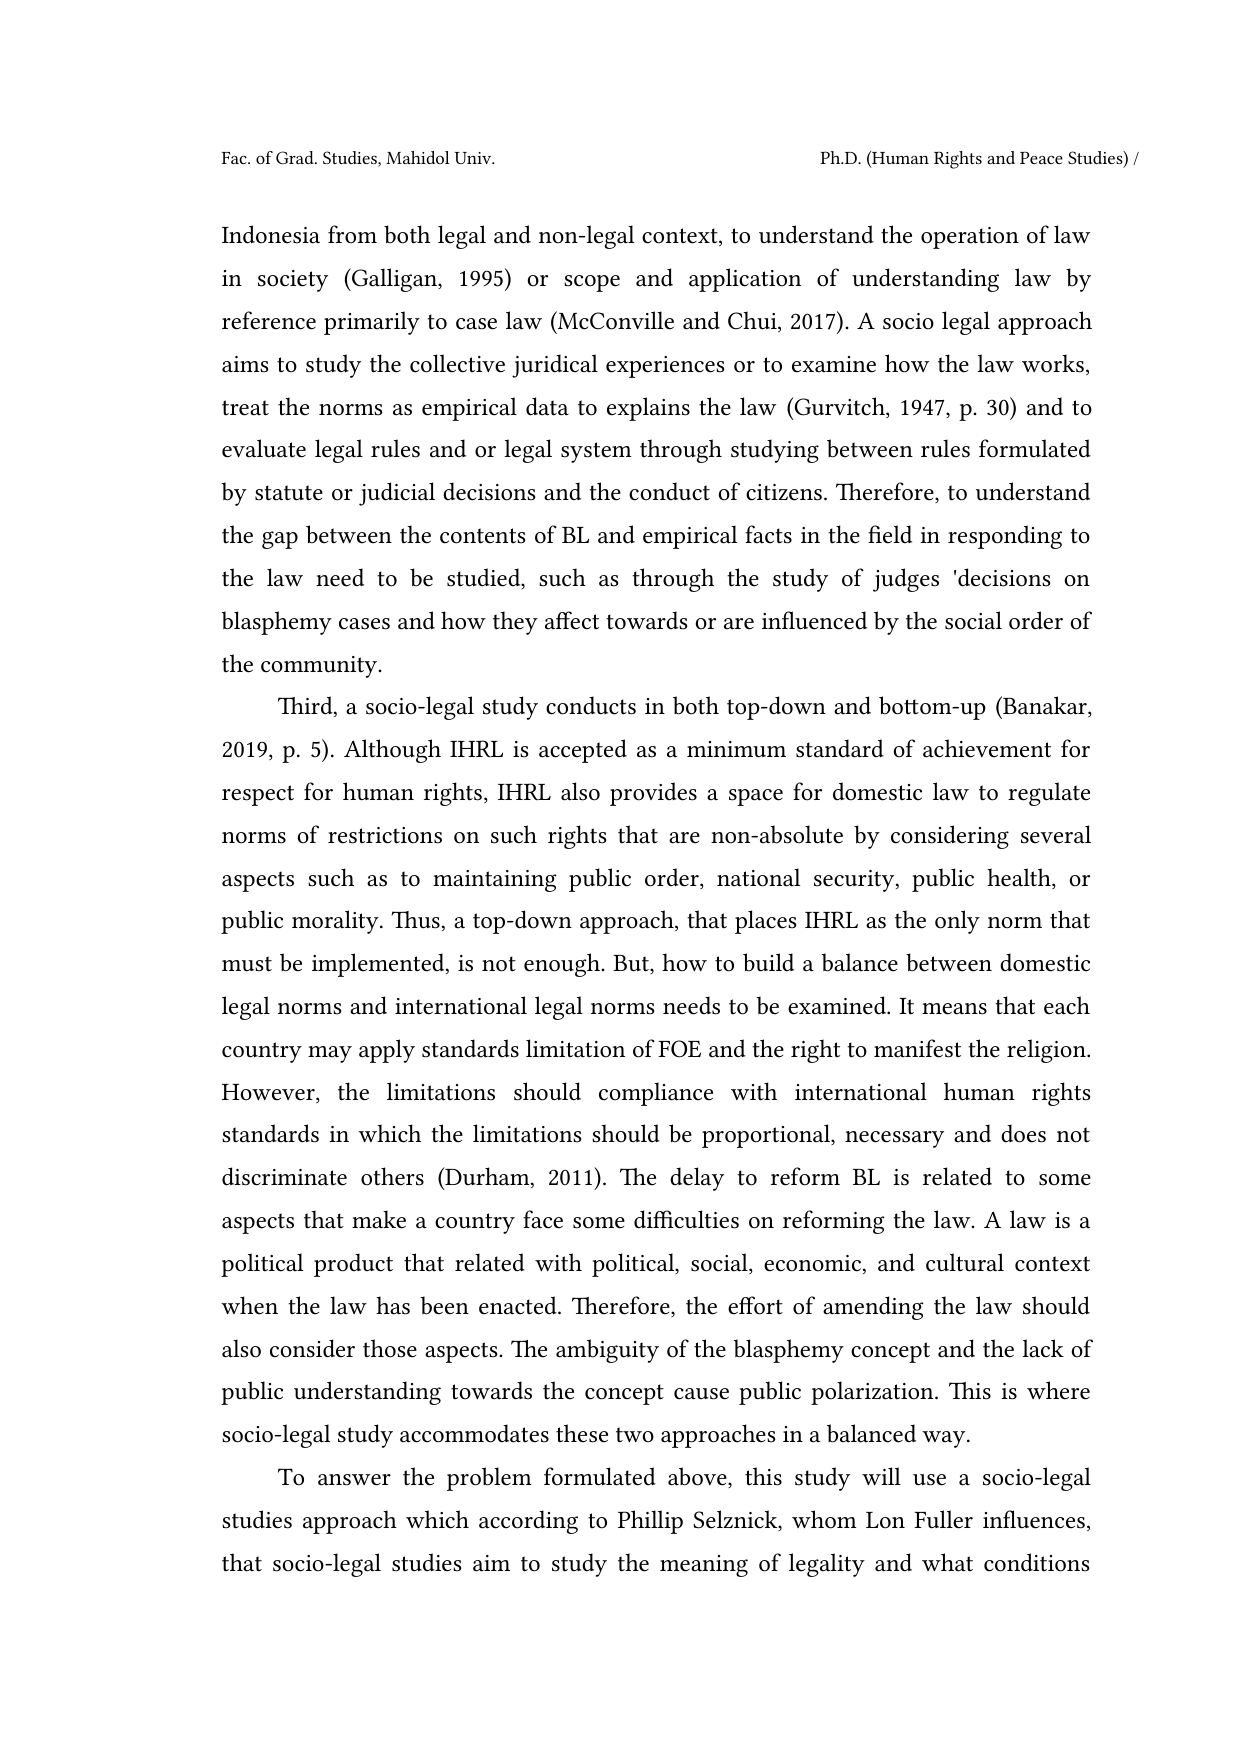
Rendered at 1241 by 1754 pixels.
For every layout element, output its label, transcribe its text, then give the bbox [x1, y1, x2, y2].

text Third, a socio-legal study conducts in both top-down and bottom-up (Banakar, 2019, p. 5). Although IHRL is accepted as a minimum standard of achievement for respect for human rights, IHRL also provides a space for domestic law to regulate norms of restrictions on such rights that are non-absolute by considering several aspects such as to maintaining public order, national security, public health, or public morality. Thus, a top-down approach, that places IHRL as the only norm that must be implemented, is not enough. But, how to build a balance between domestic legal norms and international legal norms needs to be examined. It means that each country may apply standards limitation of FOE and the right to manifest the religion. However, the limitations should compliance with international human rights standards in which the limitations should be proportional, necessary and does not discriminate others (Durham, 2011). The delay to reform BL is related to some aspects that make a country face some difficulties on reforming the law. A law is a political product that related with political, social, economic, and cultural context when the law has been enacted. Therefore, the effort of amending the law should also consider those aspects. The ambiguity of the blasphemy concept and the lack of public understanding towards the concept cause public polarization. This is where socio-legal study accommodates these two approaches in a balanced way. [221, 692, 1092, 1449]
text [221, 221, 1092, 678]
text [221, 1463, 1092, 1577]
